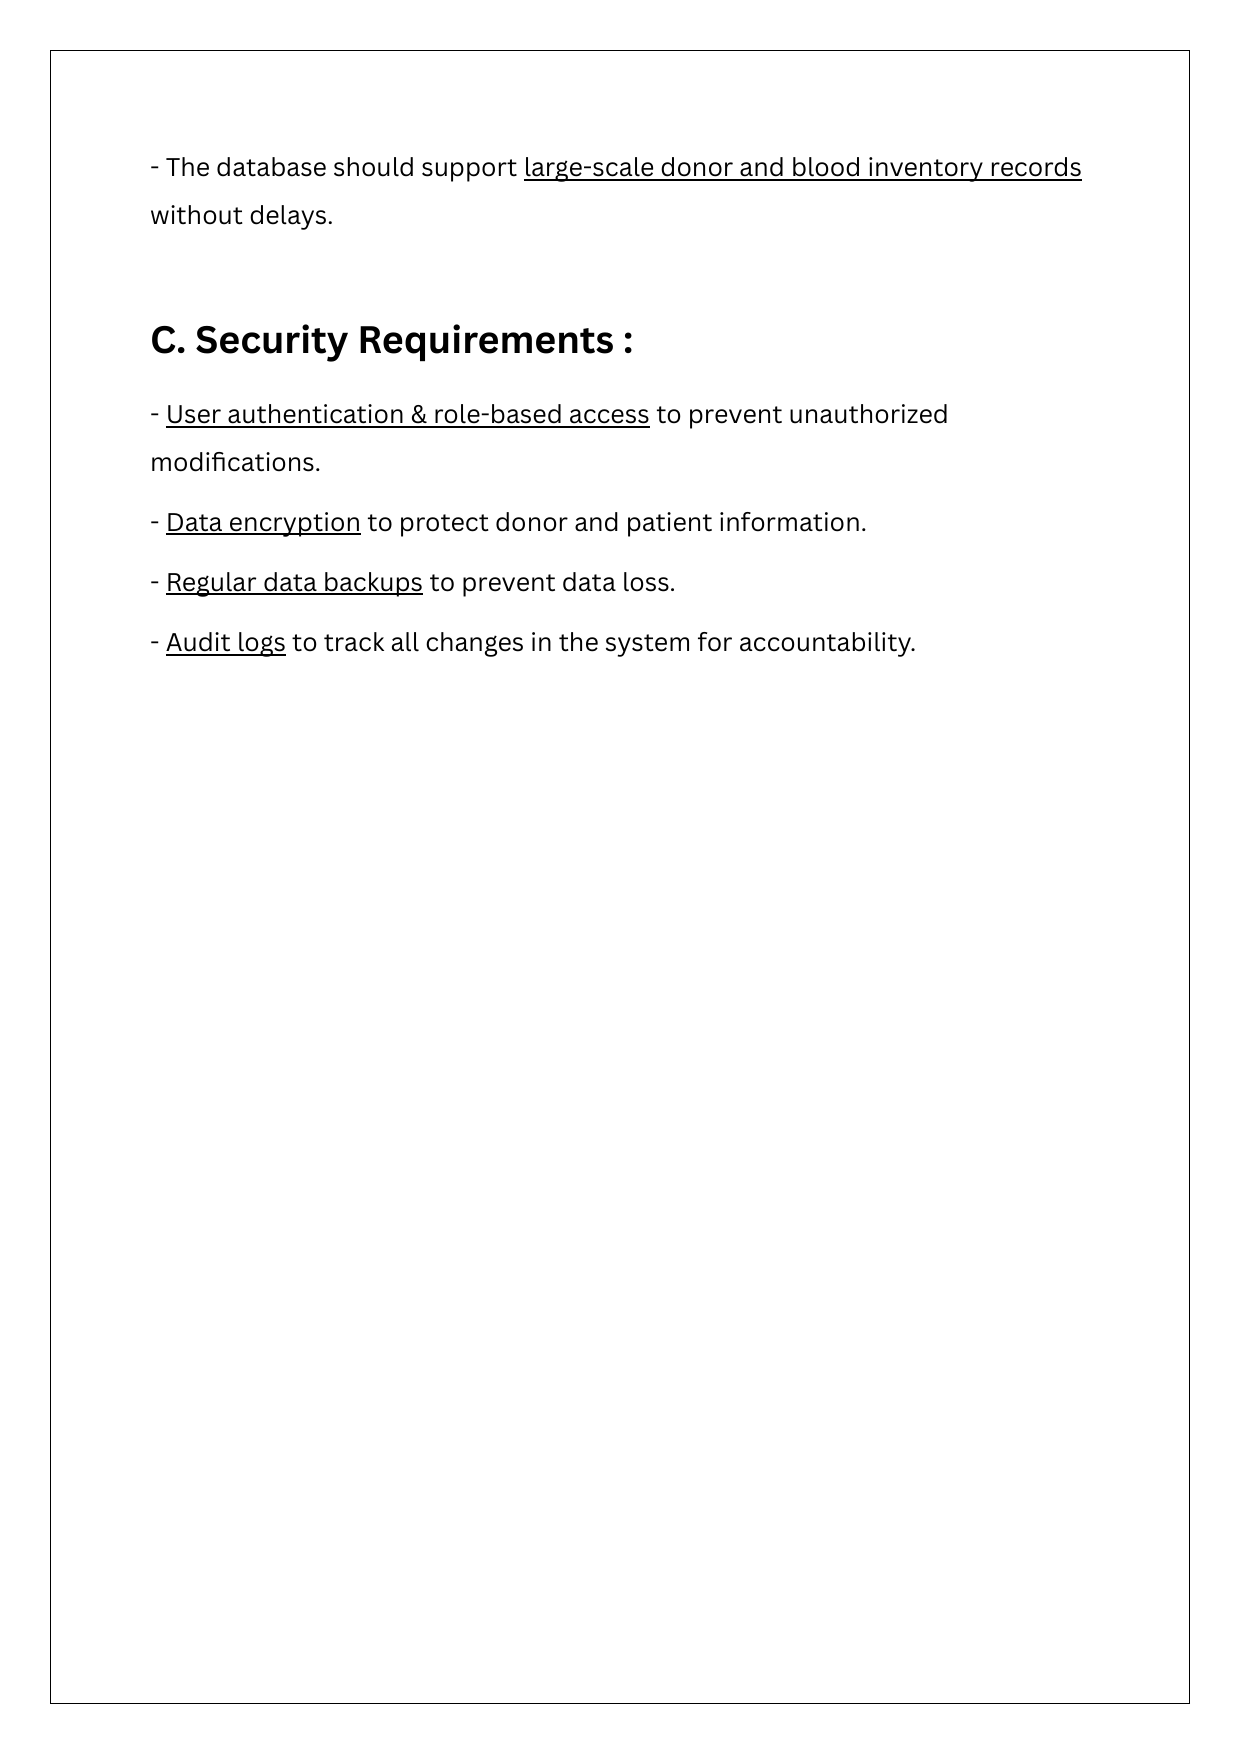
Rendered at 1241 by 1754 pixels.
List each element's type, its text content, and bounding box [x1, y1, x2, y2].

text - Data encryption to protect donor and patient information. [150, 504, 1090, 539]
text - Audit logs to track all changes in the system for accountability. [150, 625, 1090, 659]
text C. Security Requirements : [150, 313, 1090, 364]
text - Regular data backups to prevent data loss. [150, 565, 1090, 599]
text - The database should support large-scale donor and blood inventory records without delays. [150, 150, 1090, 232]
text - User authentication & role-based access to prevent unauthorized modifications. [150, 397, 1090, 478]
